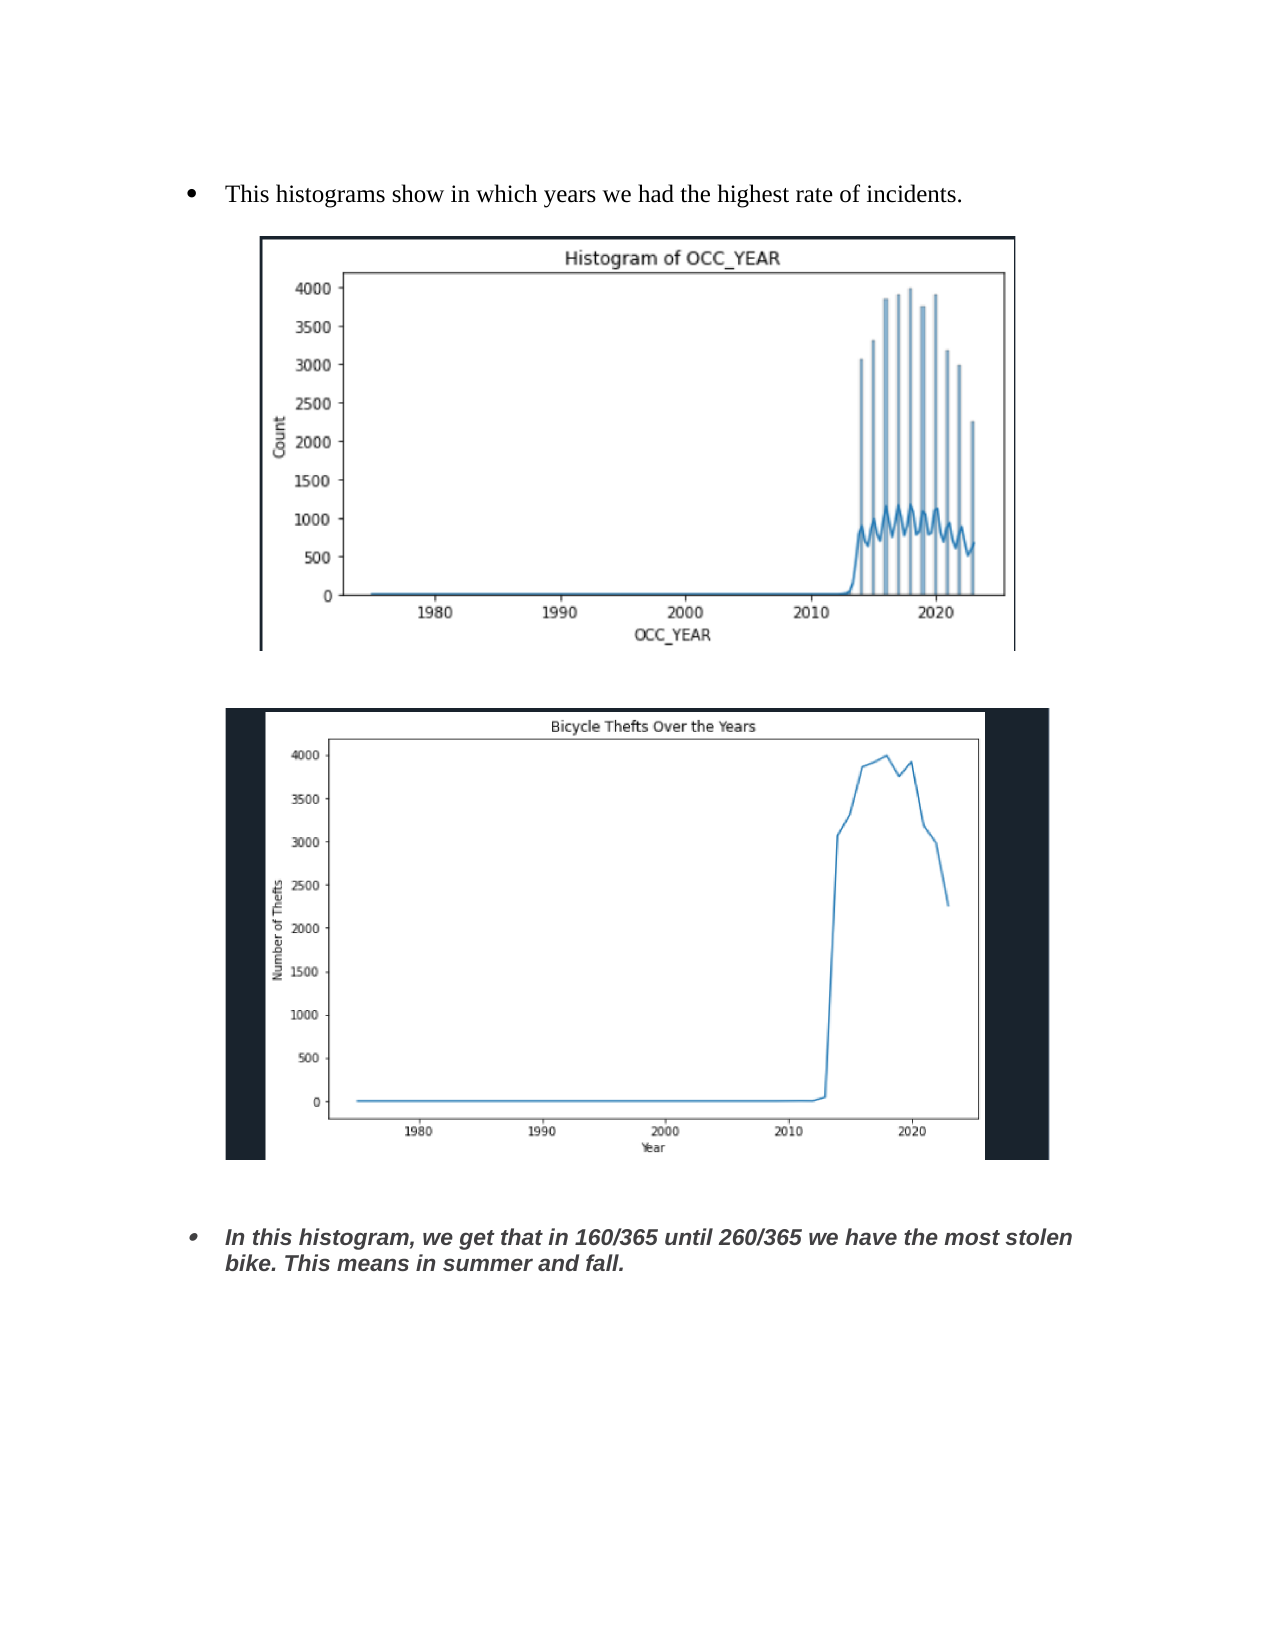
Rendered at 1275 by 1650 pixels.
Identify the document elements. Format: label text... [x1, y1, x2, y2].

picture [259, 236, 1016, 651]
picture [225, 708, 1050, 1160]
list This histograms show in which years we had the highest rate of incidents. [187, 179, 1125, 207]
subtitle In this histogram, we get that in 160/365 until 260/365 we have the most stolen bike. This means in summer and fall. [187, 1223, 1125, 1276]
